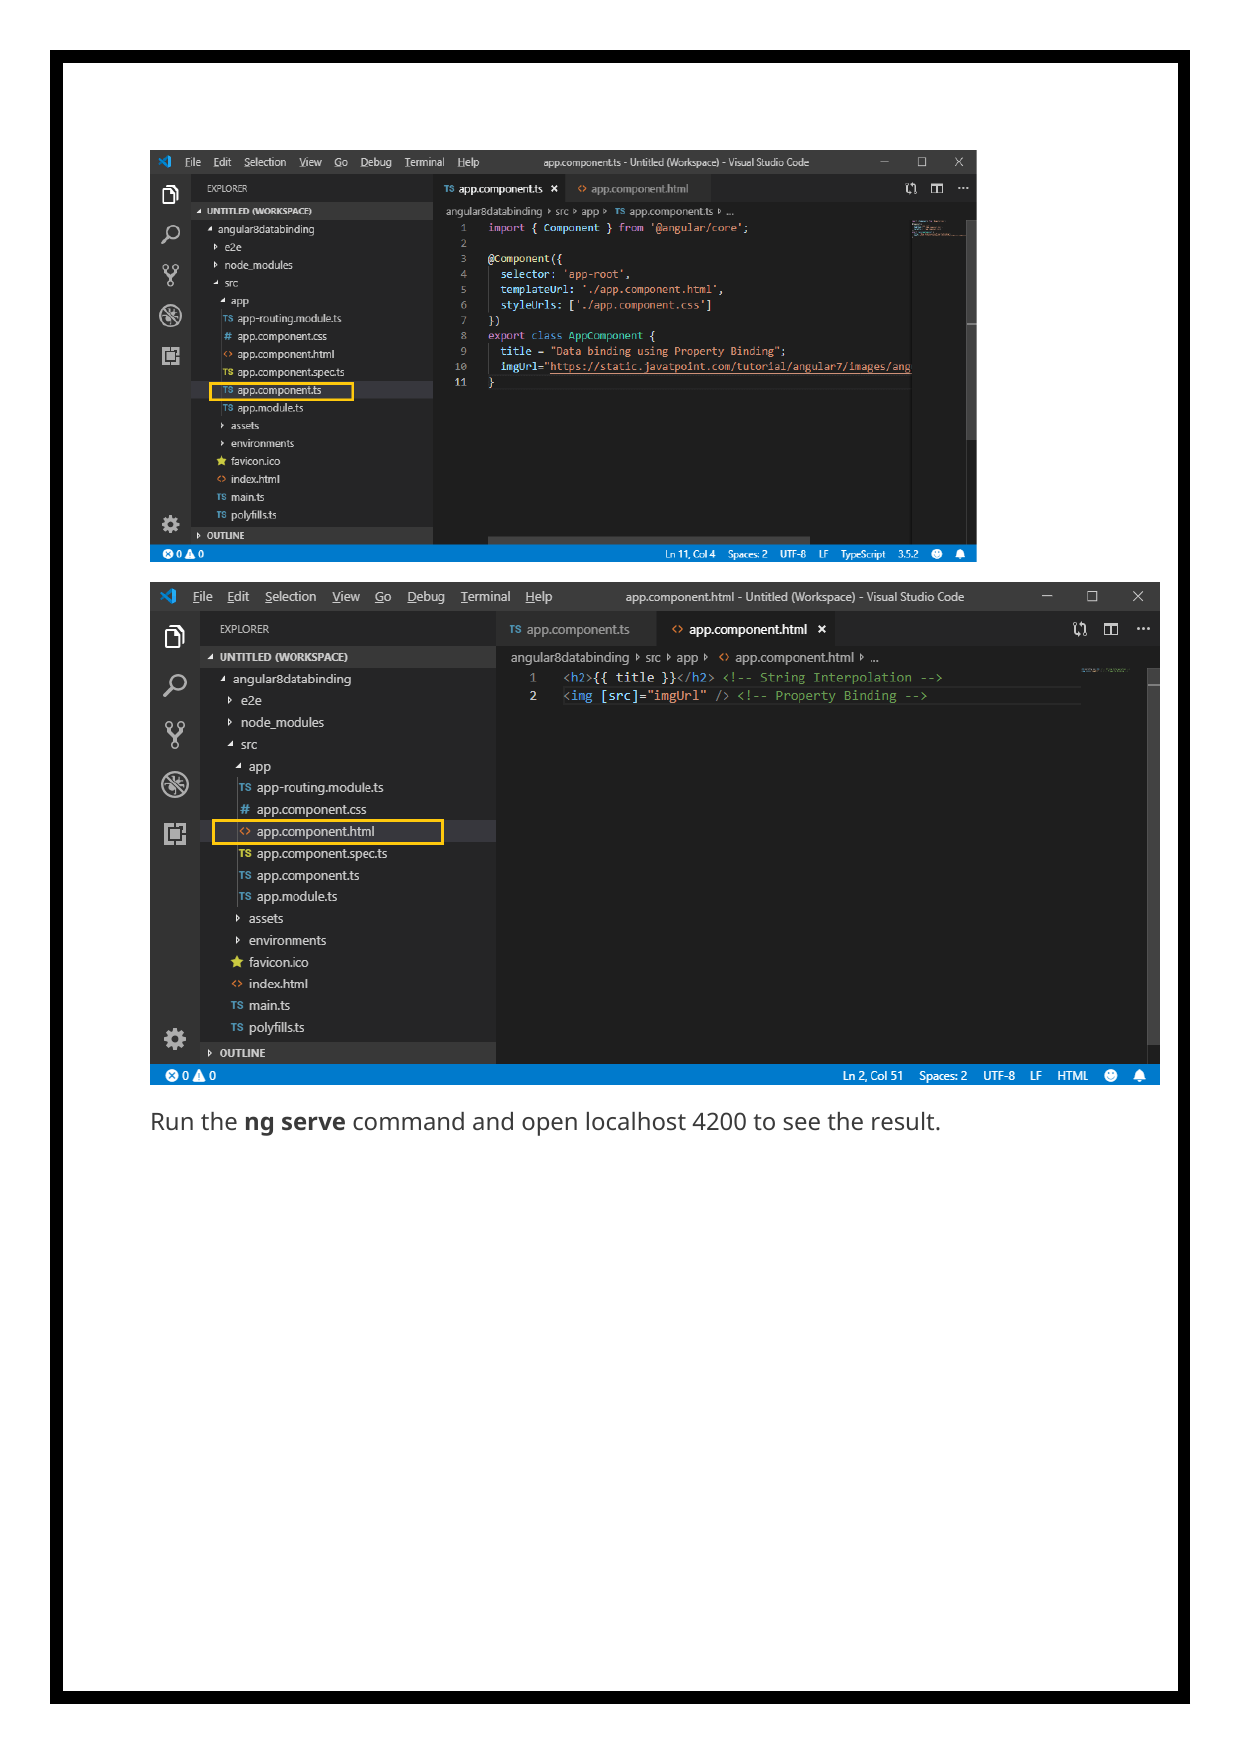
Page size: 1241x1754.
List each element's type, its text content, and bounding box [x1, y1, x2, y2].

text Run the ng serve command and open localhost 4200 to see the result. [150, 1105, 1090, 1138]
picture [150, 150, 977, 562]
picture [150, 582, 1160, 1085]
